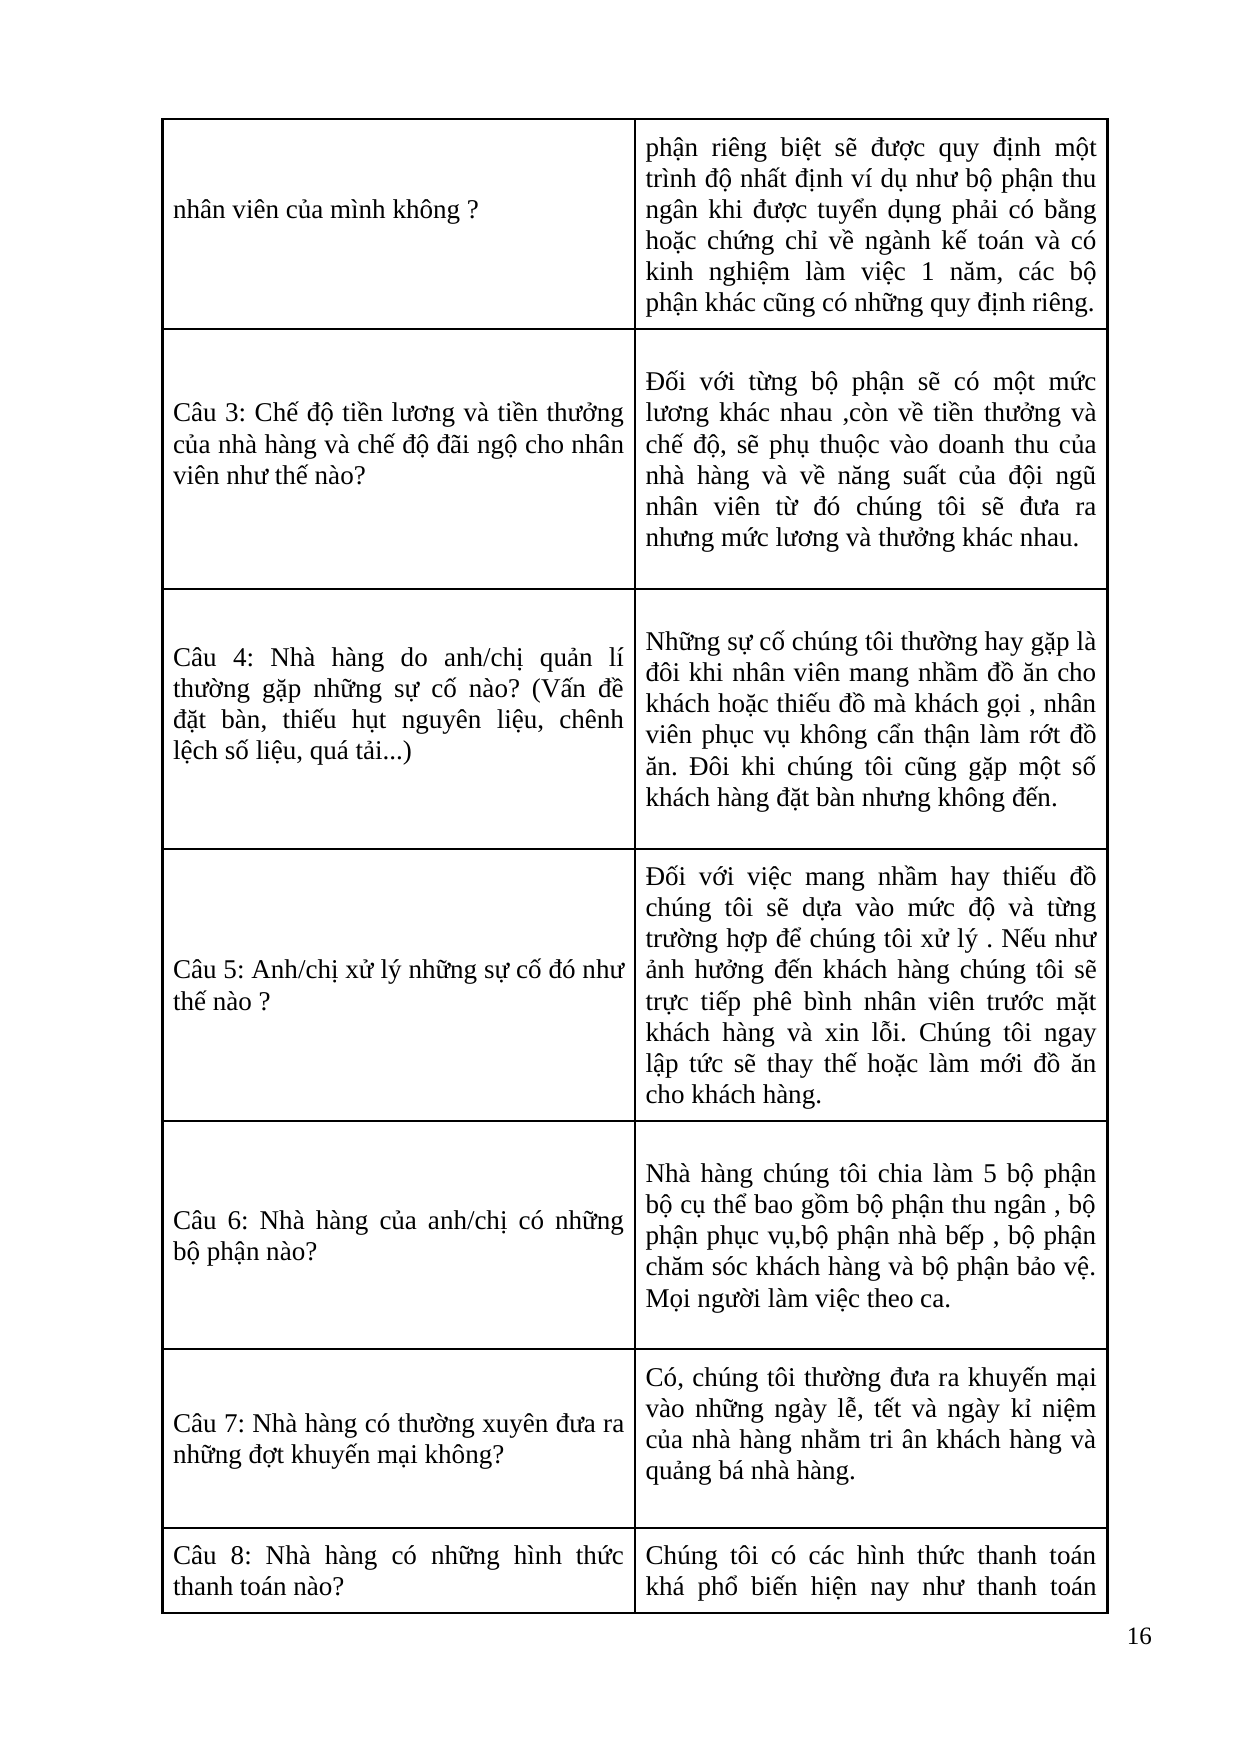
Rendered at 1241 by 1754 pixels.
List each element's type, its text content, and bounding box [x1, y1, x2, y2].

table_cell Câu 6: Nhà hàng của anh/chị có những bộ phận nào? [164, 1122, 634, 1348]
table_cell Nhà hàng chúng tôi chia làm 5 bộ phận bộ cụ thể bao gồm bộ phận thu ngân , bộ phận phục vụ,bộ phận nhà bếp , bộ phận chăm sóc khách hàng và bộ phận bảo vệ. Mọi người làm việc theo ca. [636, 1122, 1106, 1348]
table_cell Câu 7: Nhà hàng có thường xuyên đưa ra những đợt khuyến mại không? [164, 1350, 634, 1527]
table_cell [164, 120, 634, 328]
table_cell Đối với việc mang nhầm hay thiếu đồ chúng tôi sẽ dựa vào mức độ và từng trường hợp để chúng tôi xử lý . Nếu như ảnh hưởng đến khách hàng chúng tôi sẽ trực tiếp phê bình nhân viên trước mặt khách hàng và xin lỗi. Chúng tôi ngay lập tức sẽ thay thế hoặc làm mới đồ ăn cho khách hàng. [636, 850, 1106, 1119]
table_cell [164, 1529, 634, 1612]
table_cell Có, chúng tôi thường đưa ra khuyến mại vào những ngày lễ, tết và ngày kỉ niệm của nhà hàng nhằm tri ân khách hàng và quảng bá nhà hàng. [636, 1350, 1106, 1527]
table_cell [636, 1529, 1106, 1612]
table_cell Câu 4: Nhà hàng do anh/chị quản lí thường gặp những sự cố nào? (Vấn đề đặt bàn, thiếu hụt nguyên liệu, chênh lệch số liệu, quá tải...) [164, 590, 634, 847]
table_cell Những sự cố chúng tôi thường hay gặp là đôi khi nhân viên mang nhầm đồ ăn cho khách hoặc thiếu đồ mà khách gọi , nhân viên phục vụ không cẩn thận làm rớt đồ ăn. Đôi khi chúng tôi cũng gặp một số khách hàng đặt bàn nhưng không đến. [636, 590, 1106, 847]
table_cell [636, 120, 1106, 328]
table_cell Đối với từng bộ phận sẽ có một mức lương khác nhau ,còn về tiền thưởng và chế độ, sẽ phụ thuộc vào doanh thu của nhà hàng và về năng suất của đội ngũ nhân viên từ đó chúng tôi sẽ đưa ra nhưng mức lương và thưởng khác nhau. [636, 330, 1106, 588]
table_cell Câu 5: Anh/chị xử lý những sự cố đó như thế nào ? [164, 850, 634, 1119]
table_cell Câu 3: Chế độ tiền lương và tiền thưởng của nhà hàng và chế độ đãi ngộ cho nhân viên như thế nào? [164, 330, 634, 588]
